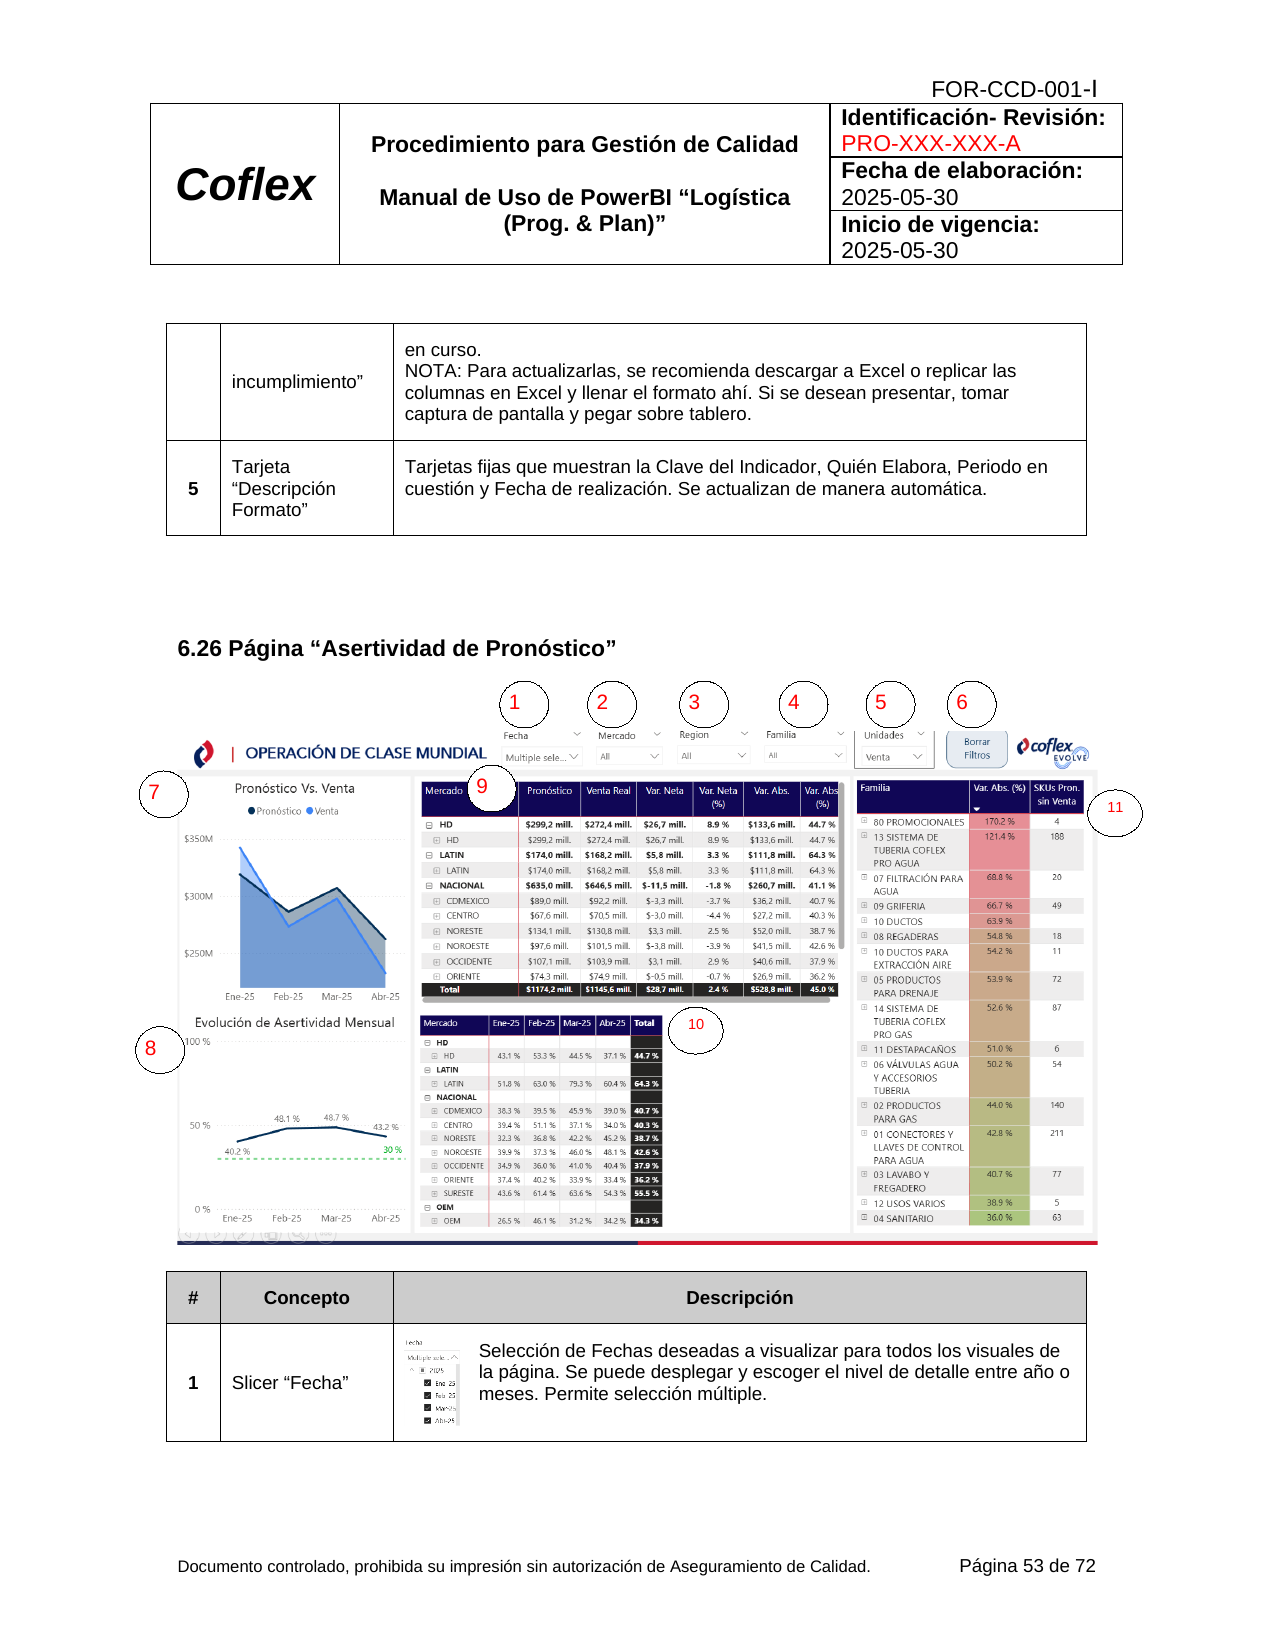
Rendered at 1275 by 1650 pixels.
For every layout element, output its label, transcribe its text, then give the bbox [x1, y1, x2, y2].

table_cell Slicer “Fecha” [221, 1324, 393, 1441]
table_cell Tarjeta “Descripción Formato” [221, 441, 393, 535]
table_cell Selección de Fechas deseadas a visualizar para todos los visuales de la página. Se puede desplegar y escoger el nivel de detalle entre año o meses. Permite selección múltiple. [394, 1324, 1086, 1441]
table_header Concepto [221, 1272, 393, 1323]
table_cell Tarjetas fijas que muestran la Clave del Indicador, Quién Elabora, Periodo en cuestión y Fecha de realización. Se actualizan de manera automática. [394, 441, 1086, 535]
table_header # [167, 1272, 220, 1323]
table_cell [221, 324, 393, 440]
table_cell 4 [167, 324, 220, 440]
subtitle 6.26 Página “Asertividad de Pronóstico” [177, 635, 1098, 662]
picture [177, 731, 1098, 1245]
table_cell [394, 324, 1086, 440]
picture [404, 1338, 460, 1426]
table_cell 1 [167, 1324, 220, 1441]
table_cell 5 [167, 441, 220, 535]
table_header Descripción [394, 1272, 1086, 1323]
